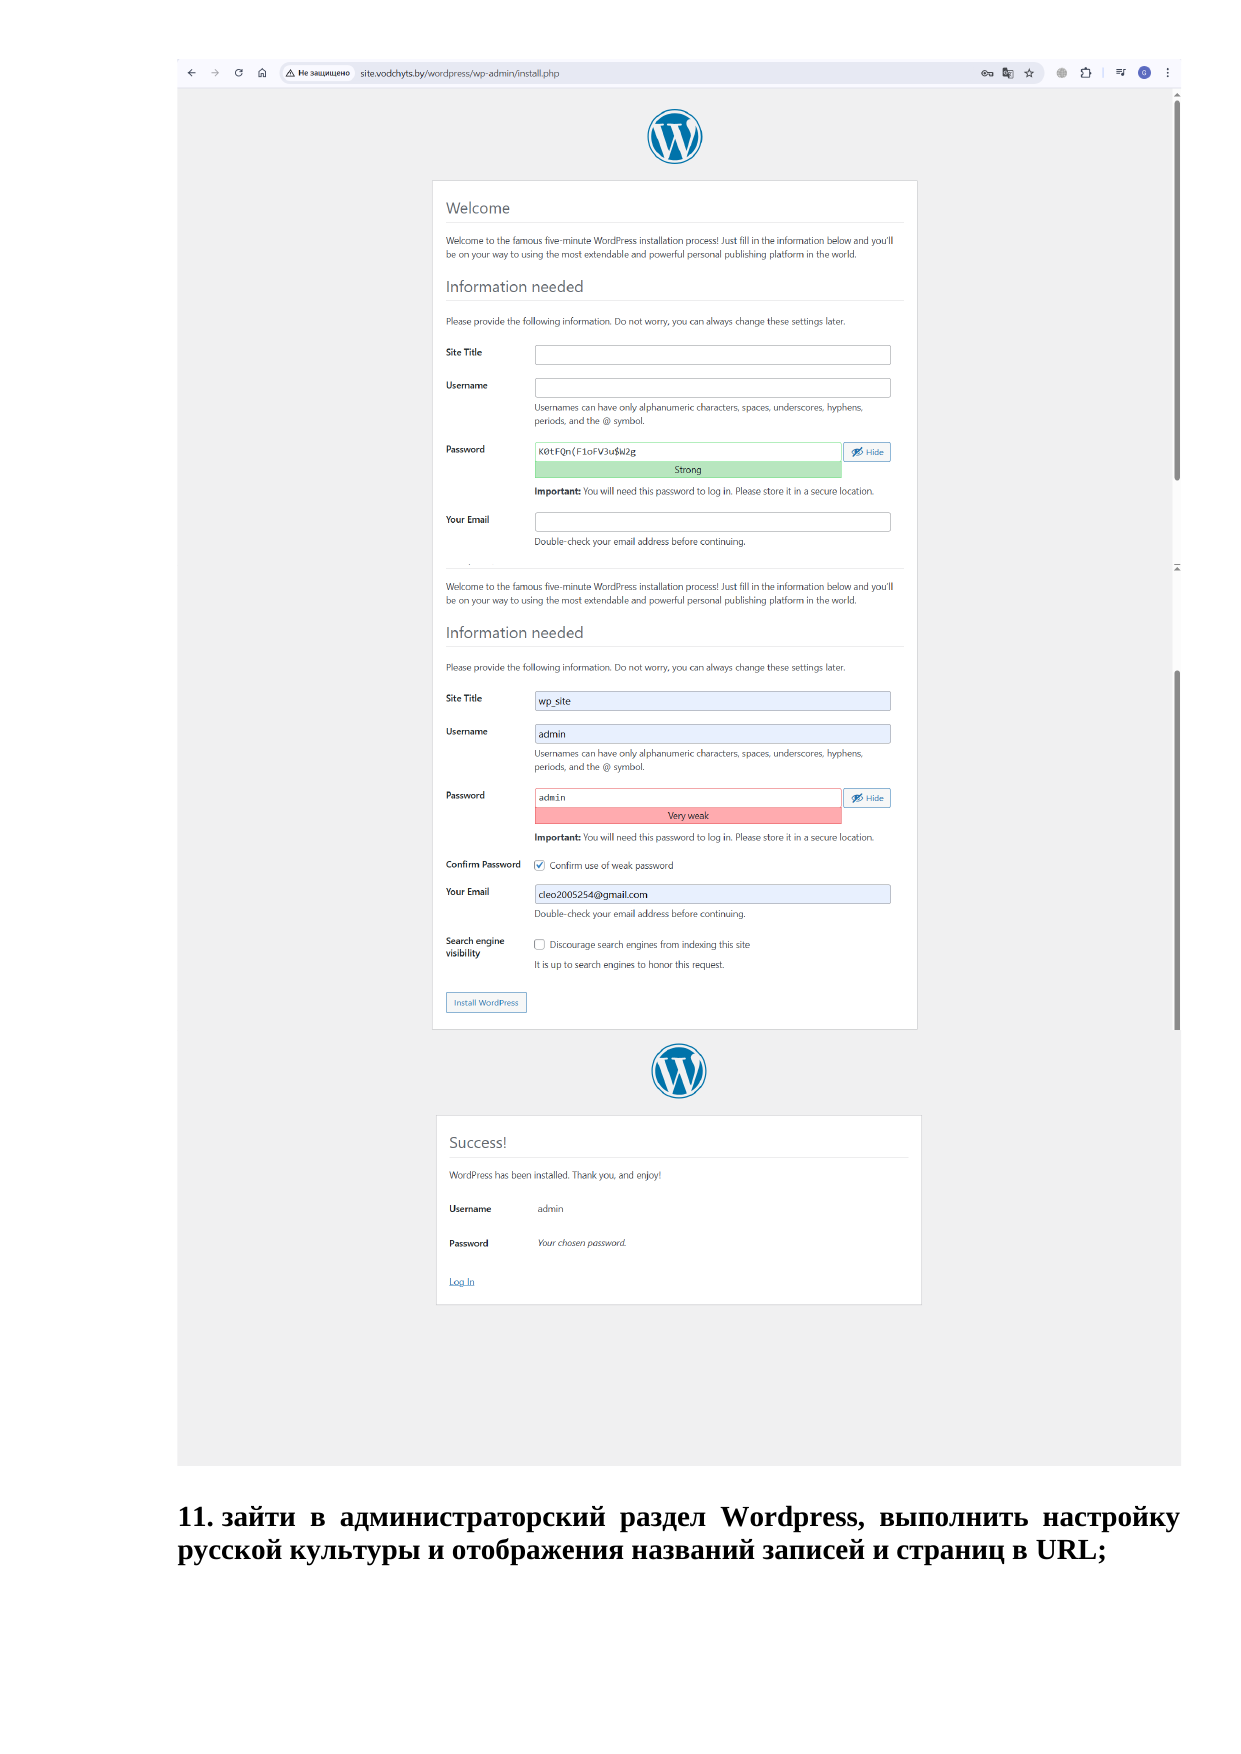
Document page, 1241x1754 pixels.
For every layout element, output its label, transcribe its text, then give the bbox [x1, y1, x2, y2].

list зайти в администраторский раздел Wordpress, выполнить настройку русской культуры и отображения названий записей и страниц в URL; [177, 1499, 1181, 1566]
picture [177, 59, 1182, 1466]
